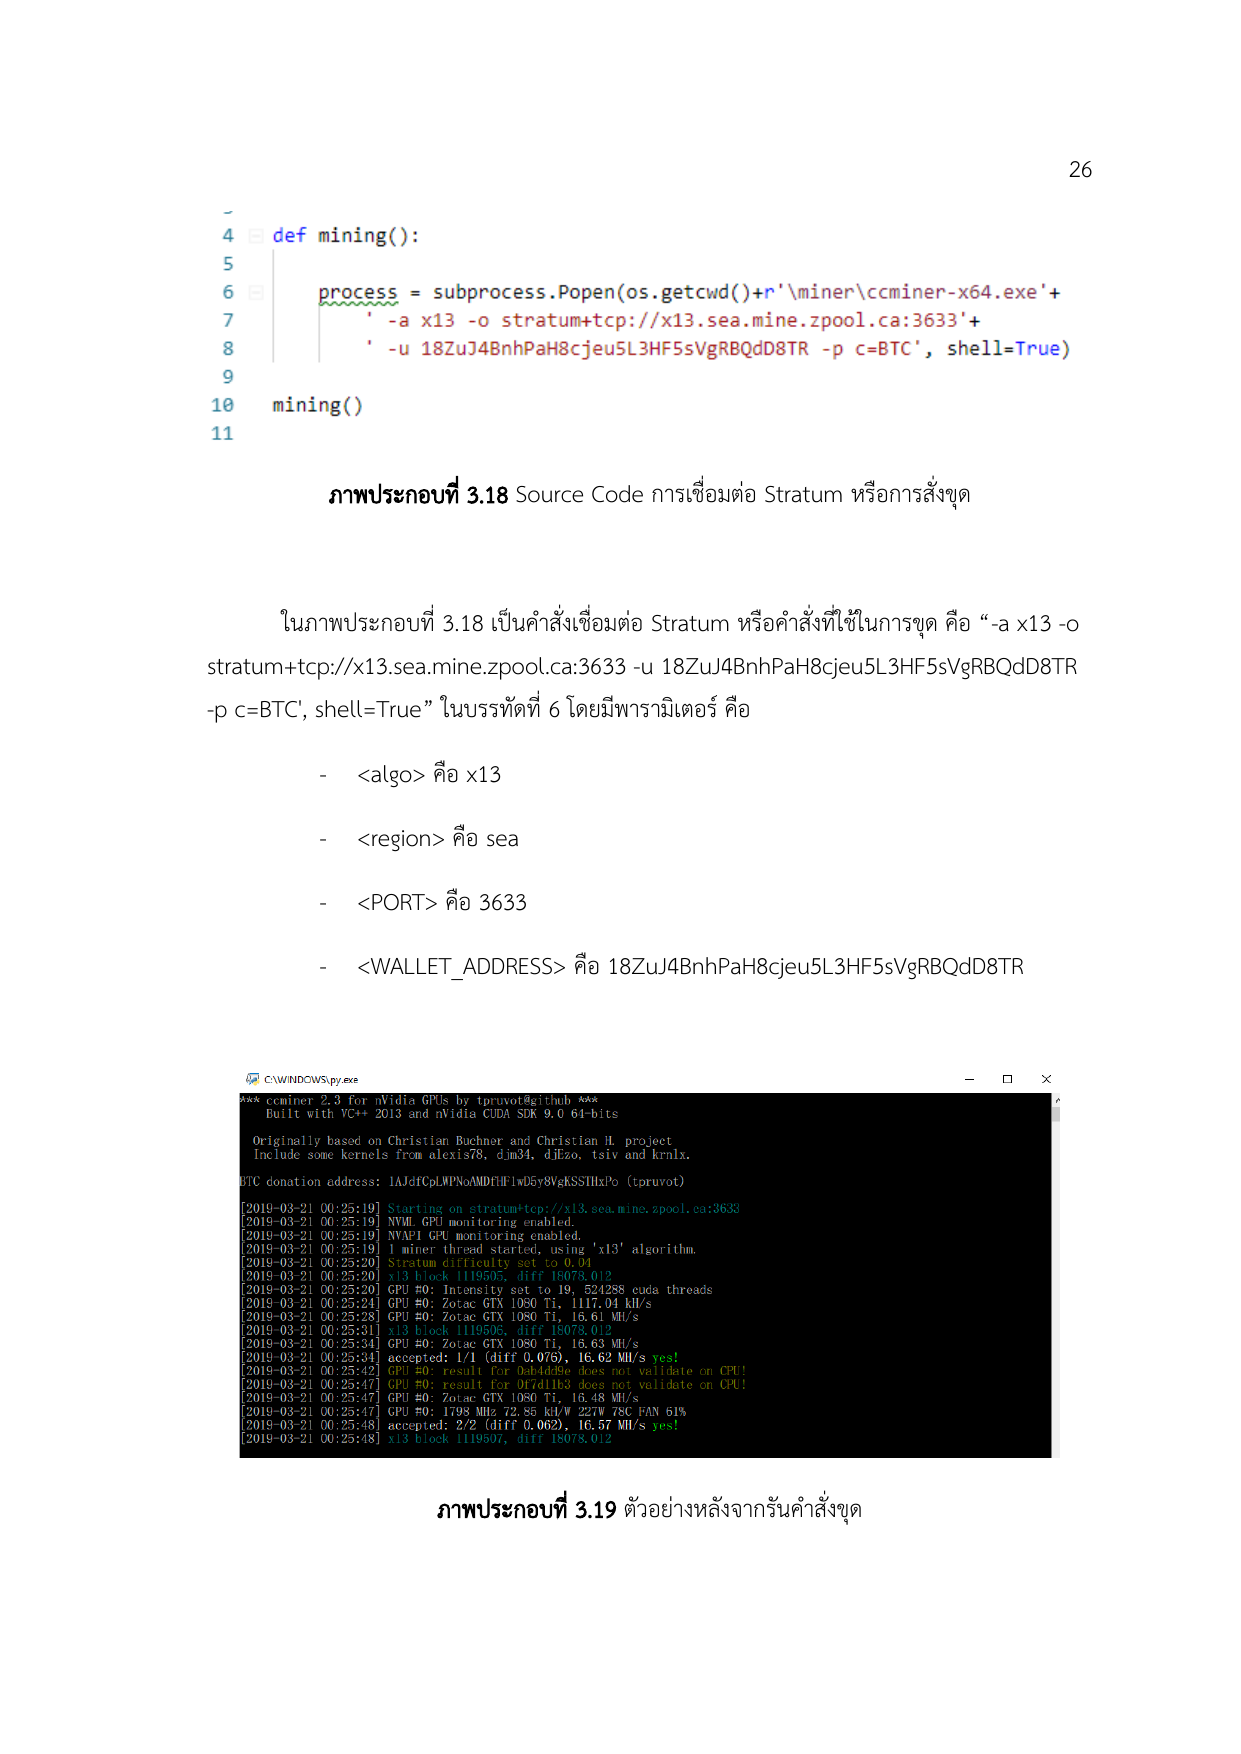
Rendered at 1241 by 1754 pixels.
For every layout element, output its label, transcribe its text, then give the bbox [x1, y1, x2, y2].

picture [239, 1073, 1060, 1458]
list <region> คือ sea [319, 817, 1092, 854]
list <algo> คือ x13 [319, 753, 1092, 790]
list <PORT> คือ 3633 [319, 881, 1092, 919]
list <WALLET_ADDRESS> คือ 18ZuJ4BnhPaH8cjeu5L3HF5sVgRBQdD8TR [319, 945, 1092, 983]
picture [206, 211, 1093, 443]
